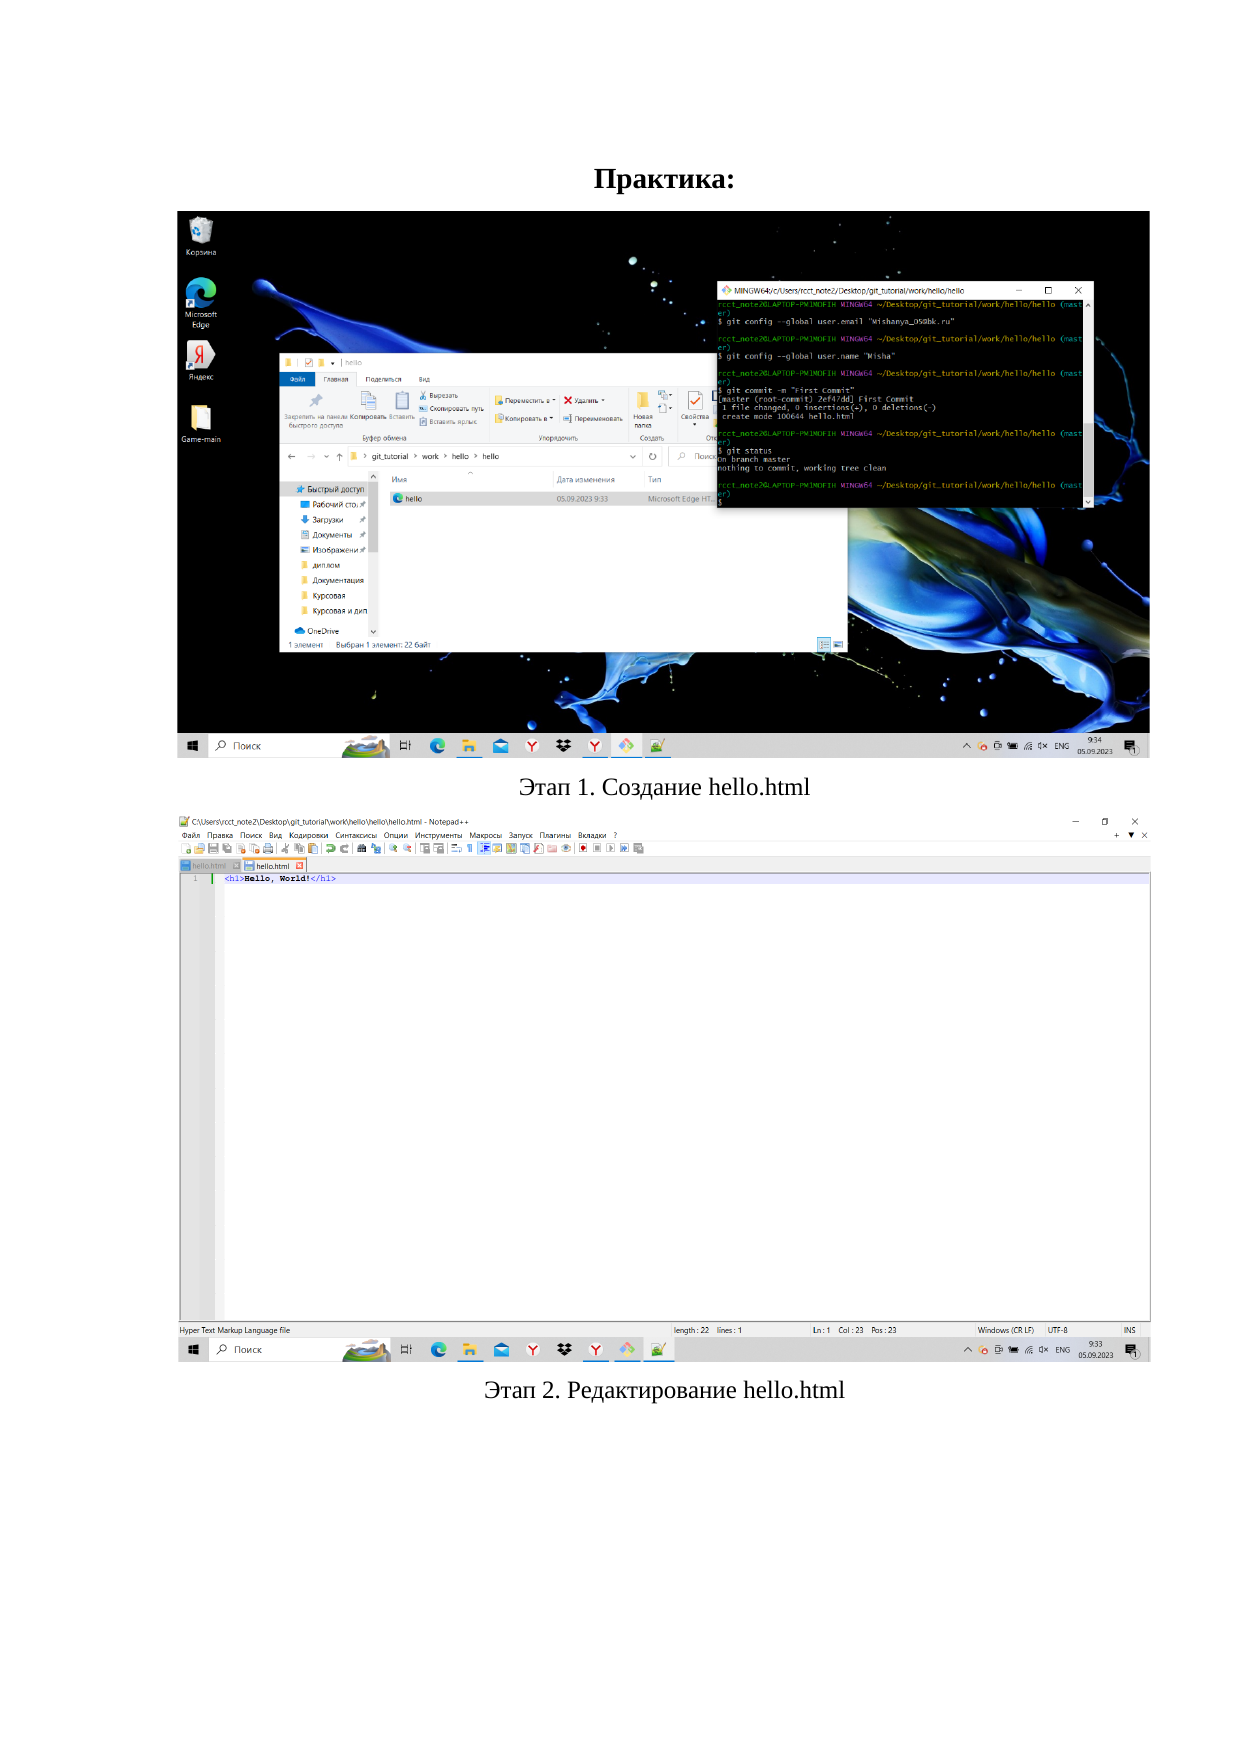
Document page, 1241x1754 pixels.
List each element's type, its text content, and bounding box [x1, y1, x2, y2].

text Практика: [177, 161, 1152, 195]
text Этап 2. Редактирование hello.html [177, 1375, 1152, 1404]
picture [178, 815, 1151, 1362]
picture [177, 211, 1150, 758]
text Этап 1. Создание hello.html [177, 772, 1152, 801]
